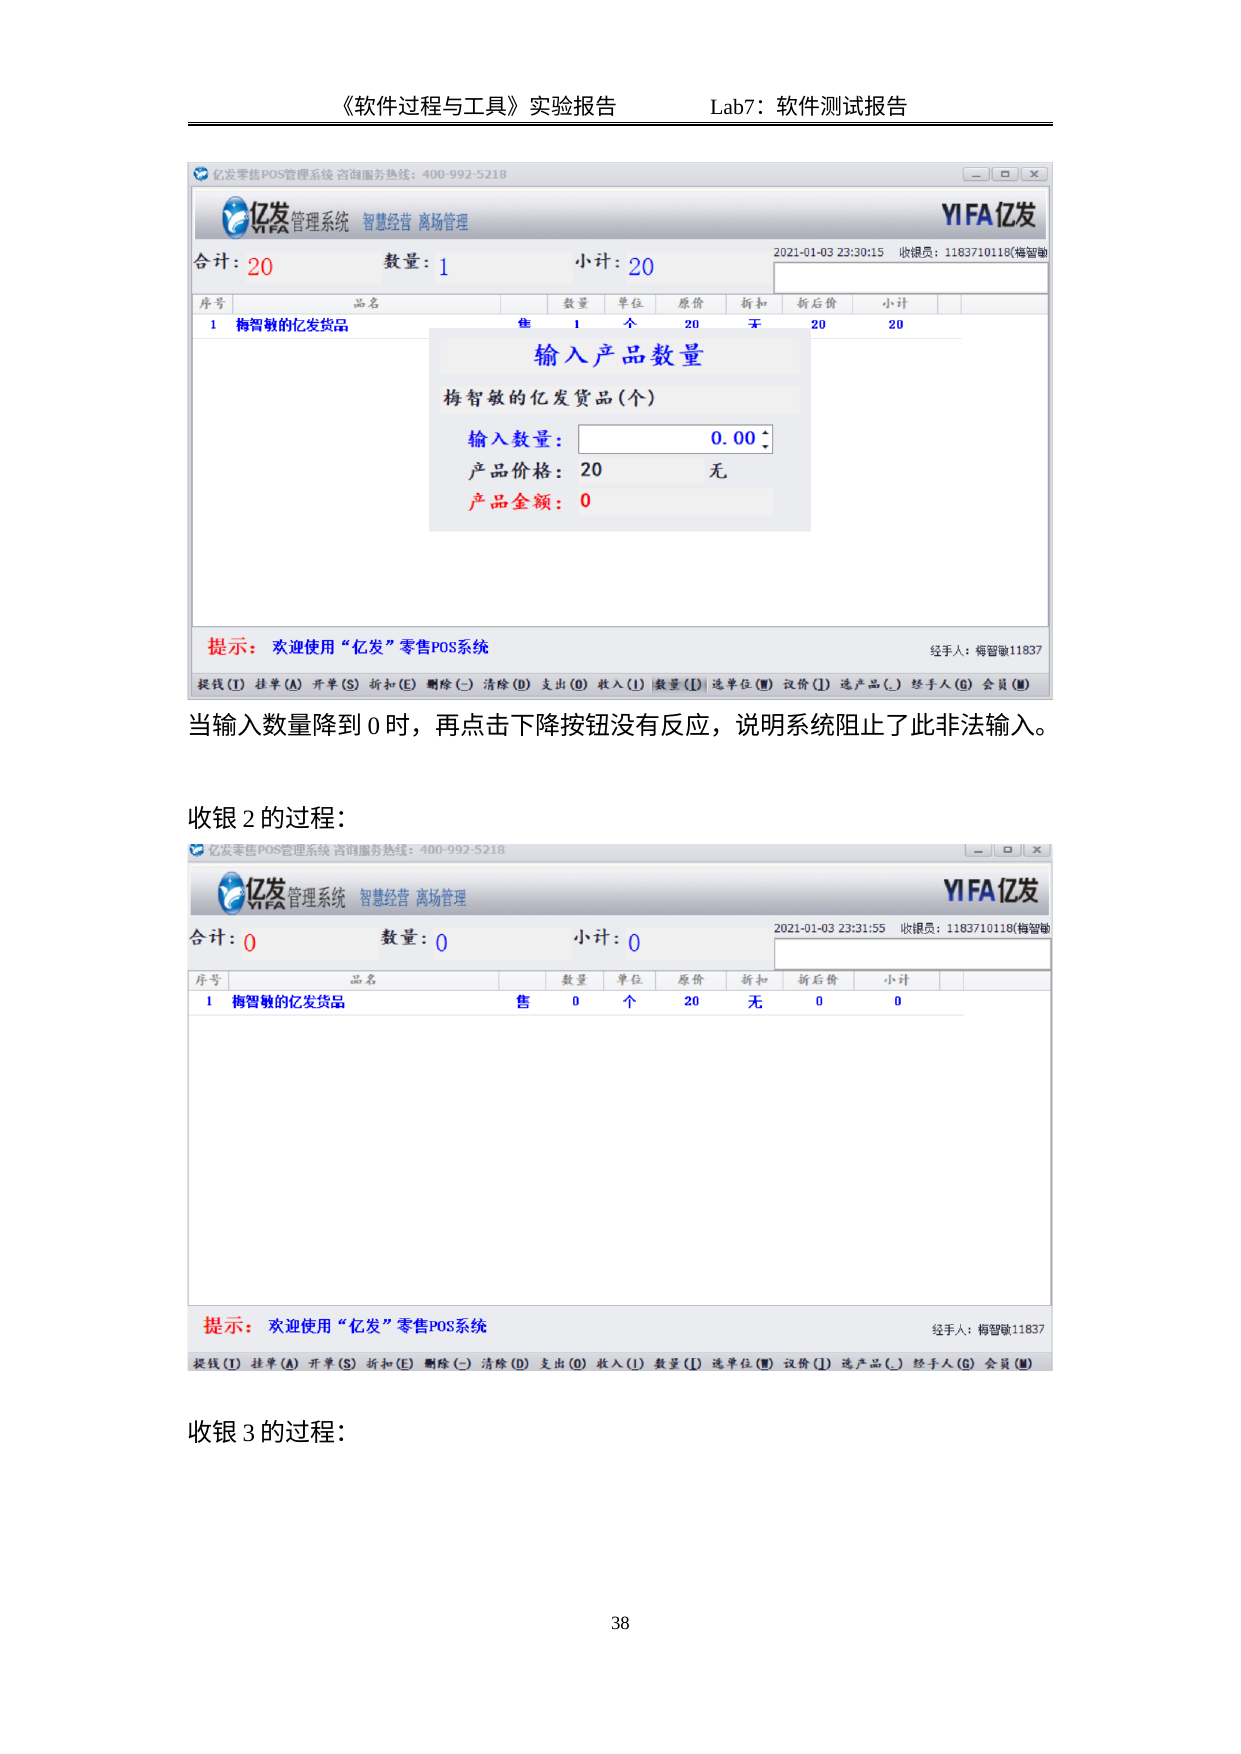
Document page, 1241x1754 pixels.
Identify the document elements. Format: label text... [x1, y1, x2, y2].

text 收银3的过程： [187, 1412, 1053, 1449]
text 当输入数量降到0时，再点击下降按钮没有反应，说明系统阻止了此非法输入。 [187, 706, 1053, 742]
text 收银2的过程： [187, 799, 1053, 835]
picture [187, 162, 1053, 700]
picture [187, 844, 1053, 1371]
